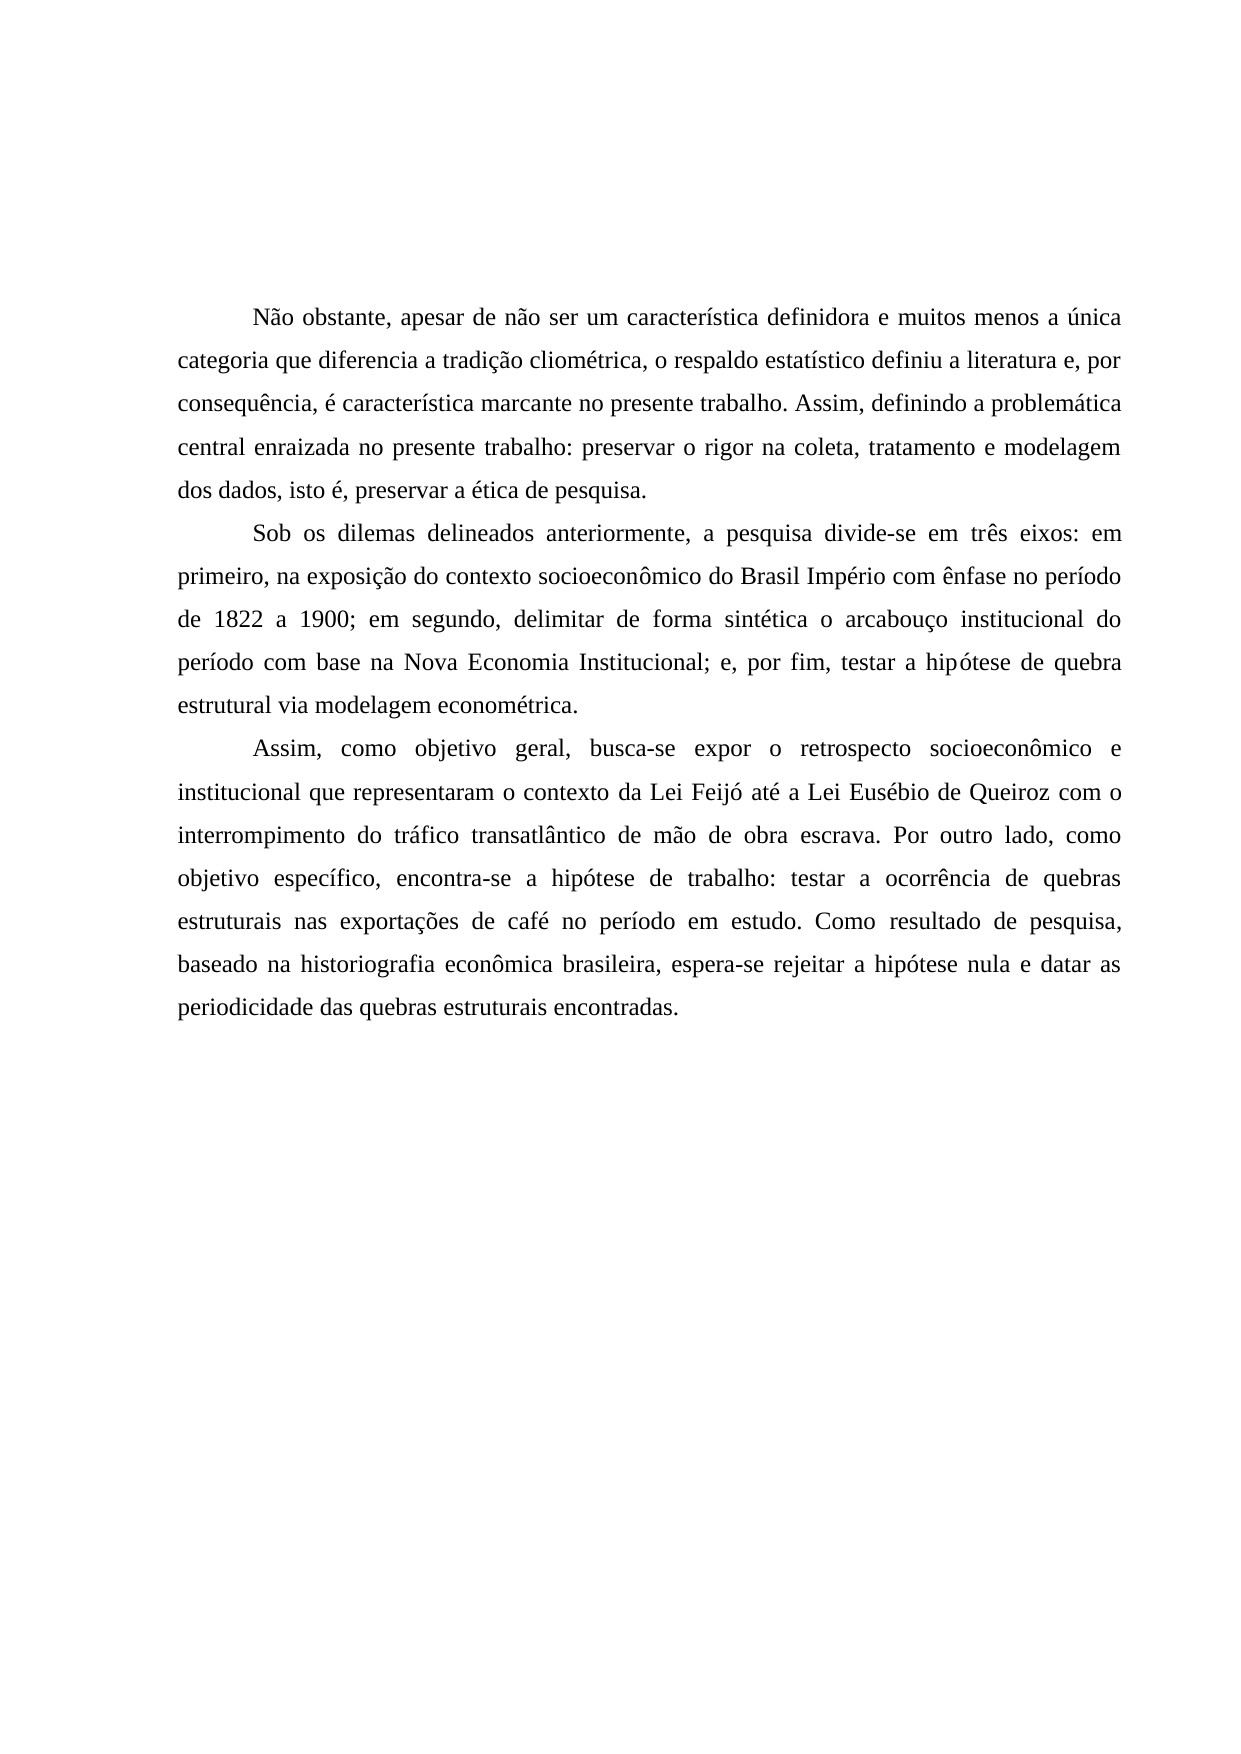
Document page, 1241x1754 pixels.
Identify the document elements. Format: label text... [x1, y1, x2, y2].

text Sob os dilemas delineados anteriormente, a pesquisa divide-se em três eixos: em primeiro, na exposição do contexto socioeconômico do Brasil Império com ênfase no período de 1822 a 1900; em segundo, delimitar de forma sintética o arcabouço institucional do período com base na Nova Economia Institucional; e, por fim, testar a hipótese de quebra estrutural via modelagem econométrica. [177, 518, 1122, 719]
text Não obstante, apesar de não ser um característica definidora e muitos menos a única categoria que diferencia a tradição cliométrica, o respaldo estatístico definiu a literatura e, por consequência, é característica marcante no presente trabalho. Assim, definindo a problemática central enraizada no presente trabalho: preservar o rigor na coleta, tratamento e modelagem dos dados, isto é, preservar a ética de pesquisa. [177, 302, 1122, 503]
text Assim, como objetivo geral, busca-se expor o retrospecto socioeconômico e institucional que representaram o contexto da Lei Feijó até a Lei Eusébio de Queiroz com o interrompimento do tráfico transatlântico de mão de obra escrava. Por outro lado, como objetivo específico, encontra-se a hipótese de trabalho: testar a ocorrência de quebras estruturais nas exportações de café no período em estudo. Como resultado de pesquisa, baseado na historiografia econômica brasileira, espera-se rejeitar a hipótese nula e datar as periodicidade das quebras estruturais encontradas. [177, 733, 1122, 1021]
